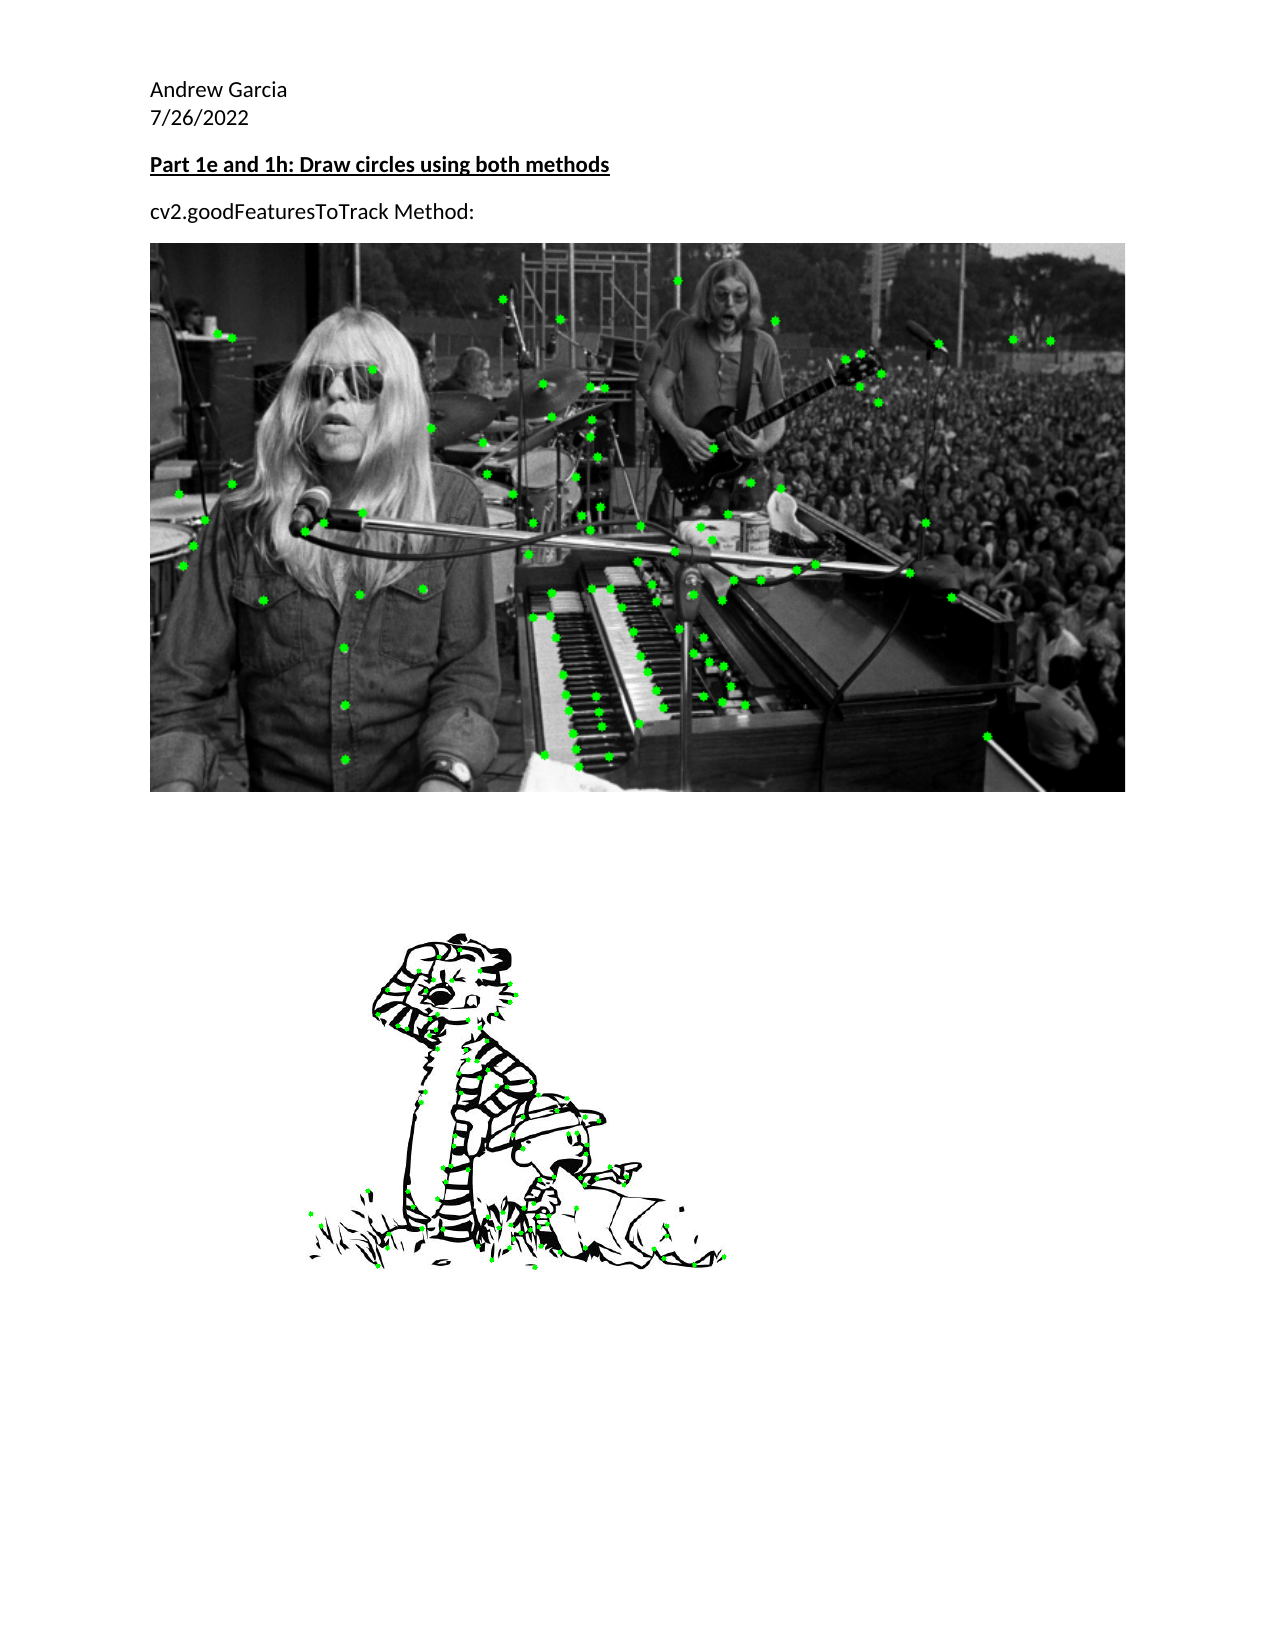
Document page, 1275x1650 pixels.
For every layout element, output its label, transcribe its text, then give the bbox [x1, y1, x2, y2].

text Part 1e and 1h: Draw circles using both methods [150, 150, 1125, 178]
picture [150, 243, 1125, 792]
text cv2.goodFeaturesToTrack Method: [150, 197, 1125, 225]
picture [150, 810, 877, 1387]
